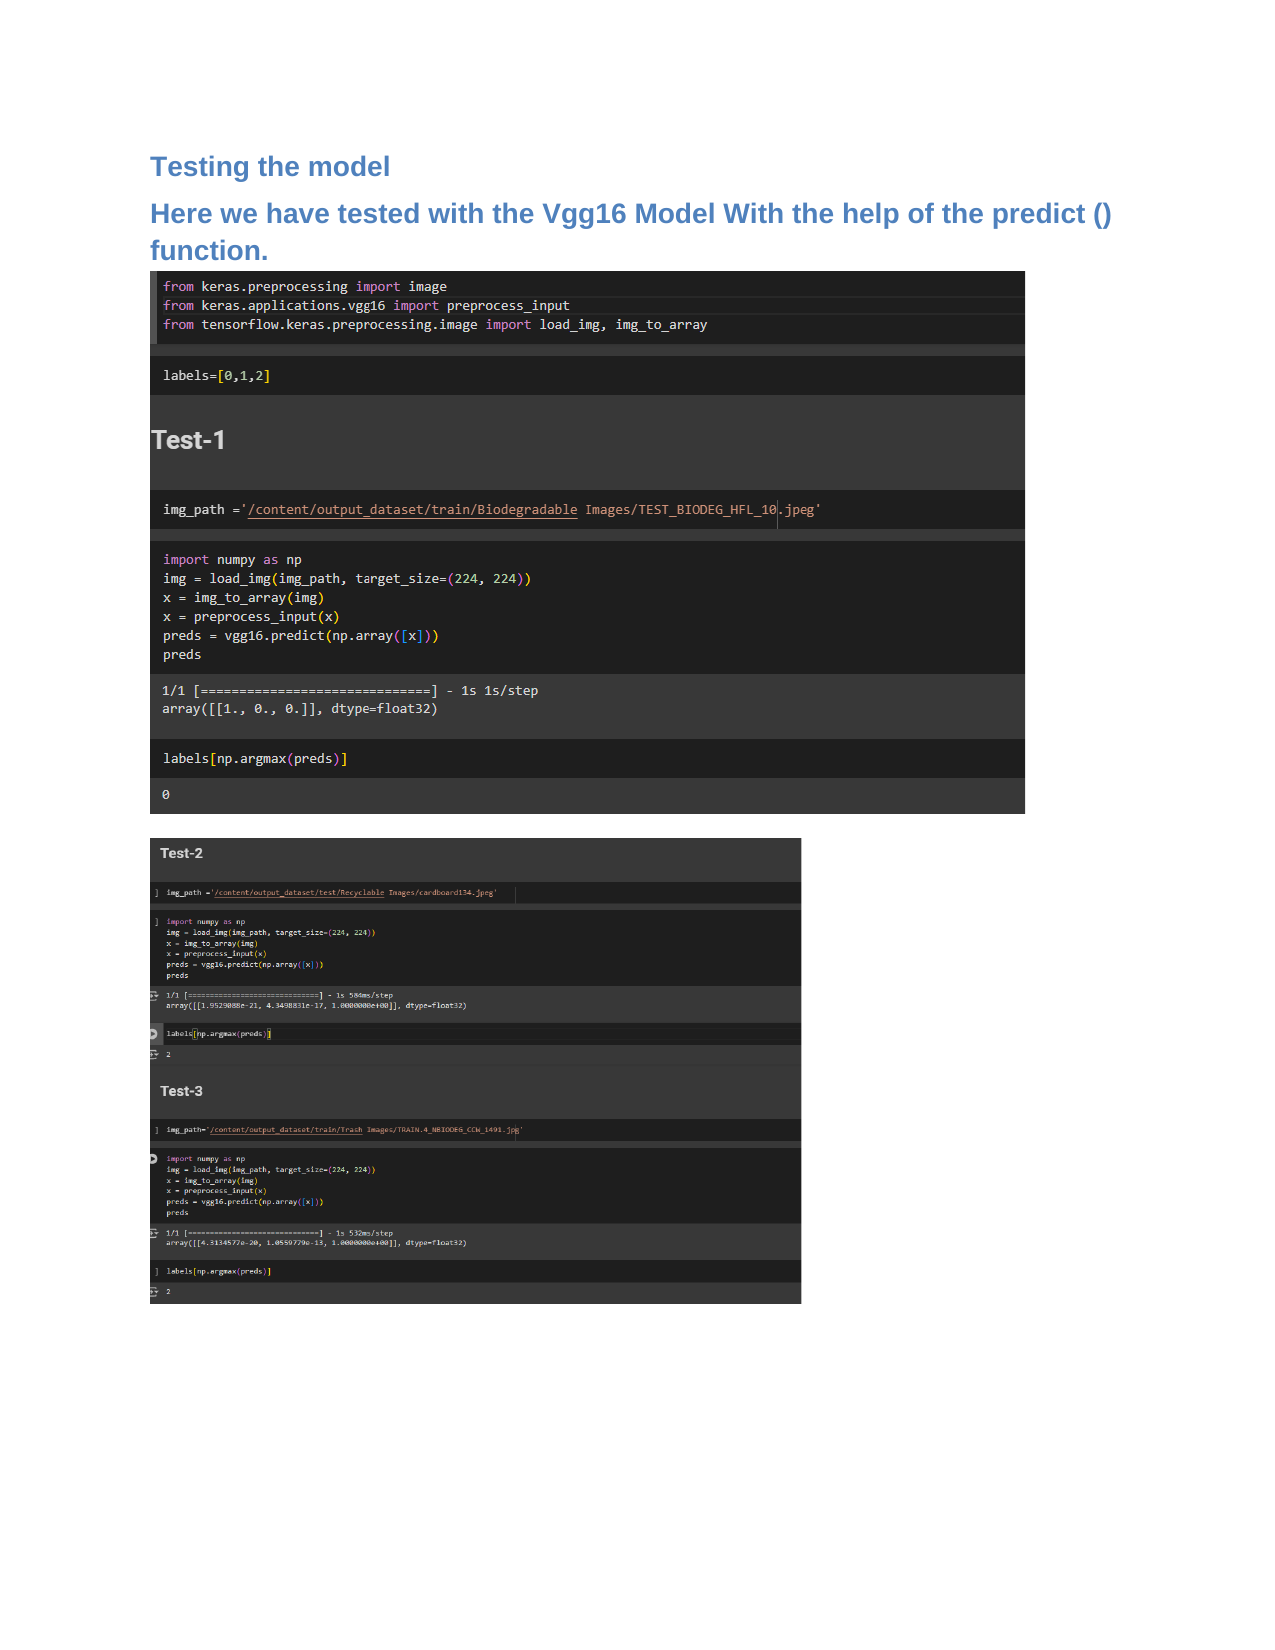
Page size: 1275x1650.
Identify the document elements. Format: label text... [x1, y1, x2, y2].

picture [150, 838, 802, 1304]
picture [150, 271, 1026, 814]
subtitle Testing the model [150, 150, 1125, 182]
subtitle Here we have tested with the Vgg16 Model With the help of the predict () function. [150, 197, 1125, 266]
